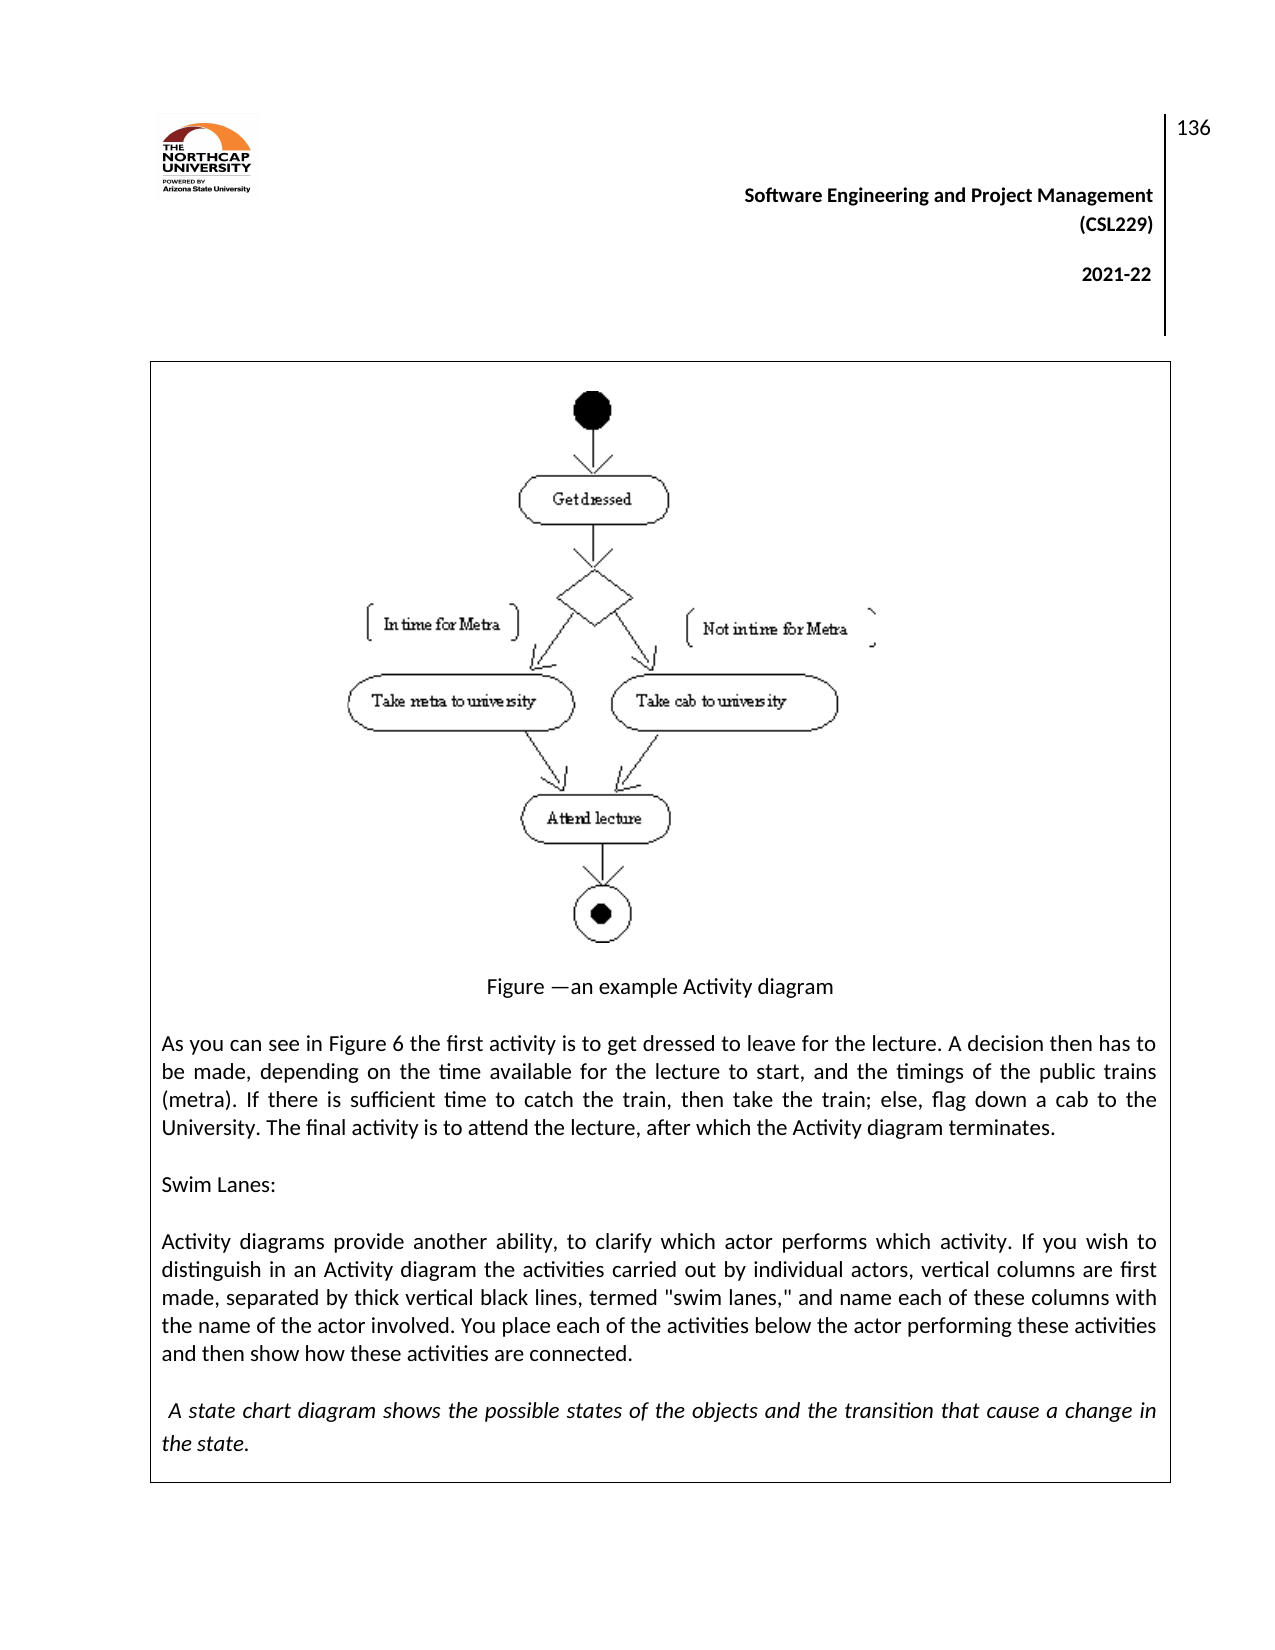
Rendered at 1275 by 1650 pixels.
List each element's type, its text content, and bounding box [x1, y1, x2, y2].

picture [155, 113, 260, 202]
picture [347, 391, 973, 943]
